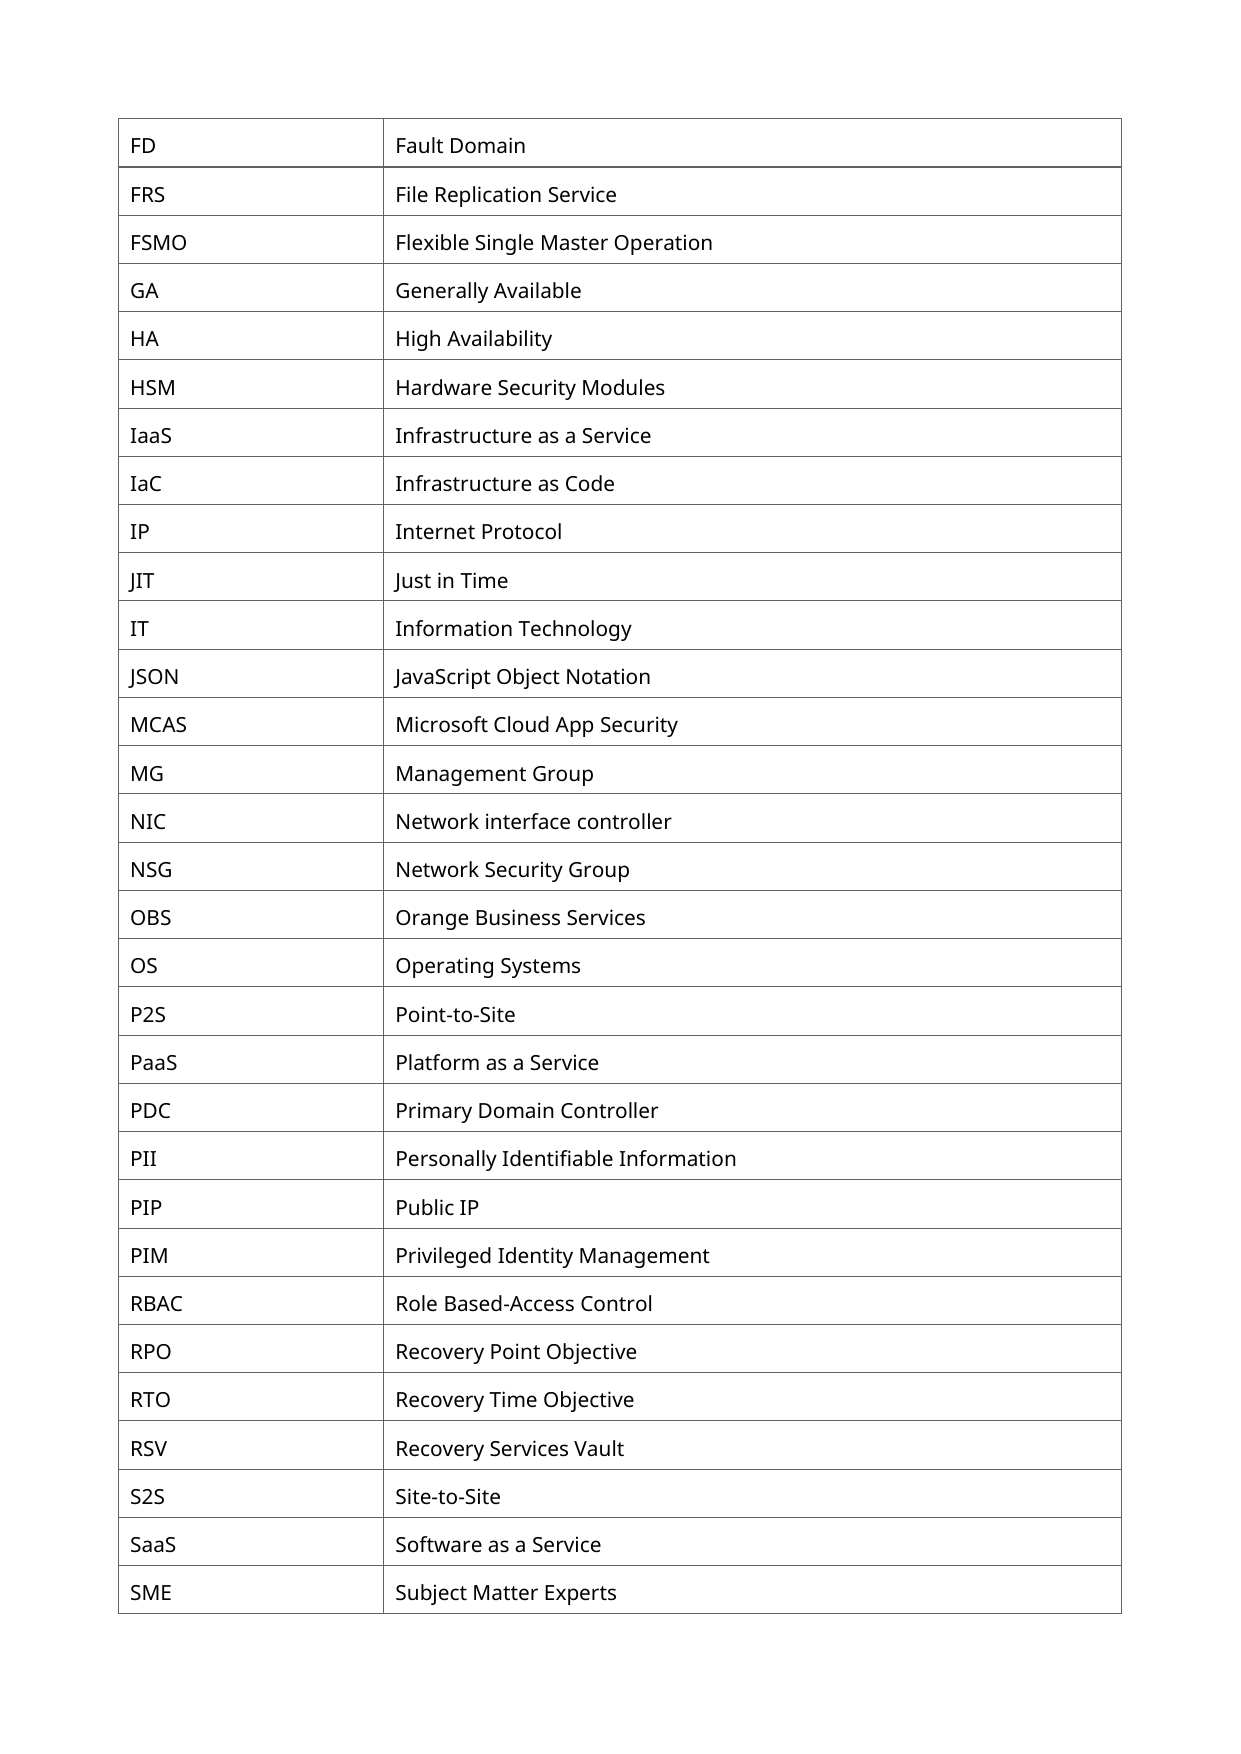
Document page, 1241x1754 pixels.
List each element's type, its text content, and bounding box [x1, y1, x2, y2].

table_cell NSG [119, 843, 383, 890]
table_cell Recovery Services Vault [384, 1421, 1121, 1468]
table_cell IaaS [119, 409, 383, 456]
table_cell Network interface controller [384, 794, 1121, 842]
table_cell MCAS [119, 698, 383, 745]
table_cell IP [119, 505, 383, 552]
table_cell Management Group [384, 746, 1121, 793]
table_cell Point-to-Site [384, 987, 1121, 1034]
table_cell Recovery Point Objective [384, 1325, 1121, 1372]
table_cell IT [119, 601, 383, 649]
table_cell Just in Time [384, 553, 1121, 600]
table_cell SaaS [119, 1518, 383, 1565]
table_cell FRS [119, 168, 383, 214]
table_cell PaaS [119, 1036, 383, 1083]
table_cell Site-to-Site [384, 1470, 1121, 1517]
table_cell Operating Systems [384, 939, 1121, 986]
table_cell OS [119, 939, 383, 986]
table_cell JavaScript Object Notation [384, 650, 1121, 697]
table_cell Internet Protocol [384, 505, 1121, 552]
table_cell JIT [119, 553, 383, 600]
table_cell S2S [119, 1470, 383, 1517]
table_cell Public IP [384, 1180, 1121, 1227]
table_cell Platform as a Service [384, 1036, 1121, 1083]
table_cell Generally Available [384, 264, 1121, 311]
table_cell Subject Matter Experts [384, 1566, 1121, 1613]
table_cell Flexible Single Master Operation [384, 216, 1121, 263]
table_cell Software as a Service [384, 1518, 1121, 1565]
table_cell Microsoft Cloud App Security [384, 698, 1121, 745]
table_cell Role Based-Access Control [384, 1277, 1121, 1324]
table_cell IaC [119, 457, 383, 504]
table_cell Network Security Group [384, 843, 1121, 890]
table_cell FD [119, 119, 383, 166]
table_cell Fault Domain [384, 119, 1121, 166]
table_cell PDC [119, 1084, 383, 1131]
table_cell RPO [119, 1325, 383, 1372]
table_cell Hardware Security Modules [384, 360, 1121, 407]
table_cell NIC [119, 794, 383, 842]
table_cell RTO [119, 1373, 383, 1420]
table_cell OBS [119, 891, 383, 938]
table_cell High Availability [384, 312, 1121, 359]
table_cell FSMO [119, 216, 383, 263]
table_cell Privileged Identity Management [384, 1229, 1121, 1276]
table_cell File Replication Service [384, 168, 1121, 214]
table_cell PIM [119, 1229, 383, 1276]
table_cell Recovery Time Objective [384, 1373, 1121, 1420]
table_cell HSM [119, 360, 383, 407]
table_cell Information Technology [384, 601, 1121, 649]
table_cell Infrastructure as Code [384, 457, 1121, 504]
table_cell Primary Domain Controller [384, 1084, 1121, 1131]
table_cell Personally Identifiable Information [384, 1132, 1121, 1179]
table_cell PIP [119, 1180, 383, 1227]
table_cell RSV [119, 1421, 383, 1468]
table_cell GA [119, 264, 383, 311]
table_cell SME [119, 1566, 383, 1613]
table_cell P2S [119, 987, 383, 1034]
table_cell PII [119, 1132, 383, 1179]
table_cell JSON [119, 650, 383, 697]
table_cell RBAC [119, 1277, 383, 1324]
table_cell Orange Business Services [384, 891, 1121, 938]
table_cell MG [119, 746, 383, 793]
table_cell HA [119, 312, 383, 359]
table_cell Infrastructure as a Service [384, 409, 1121, 456]
